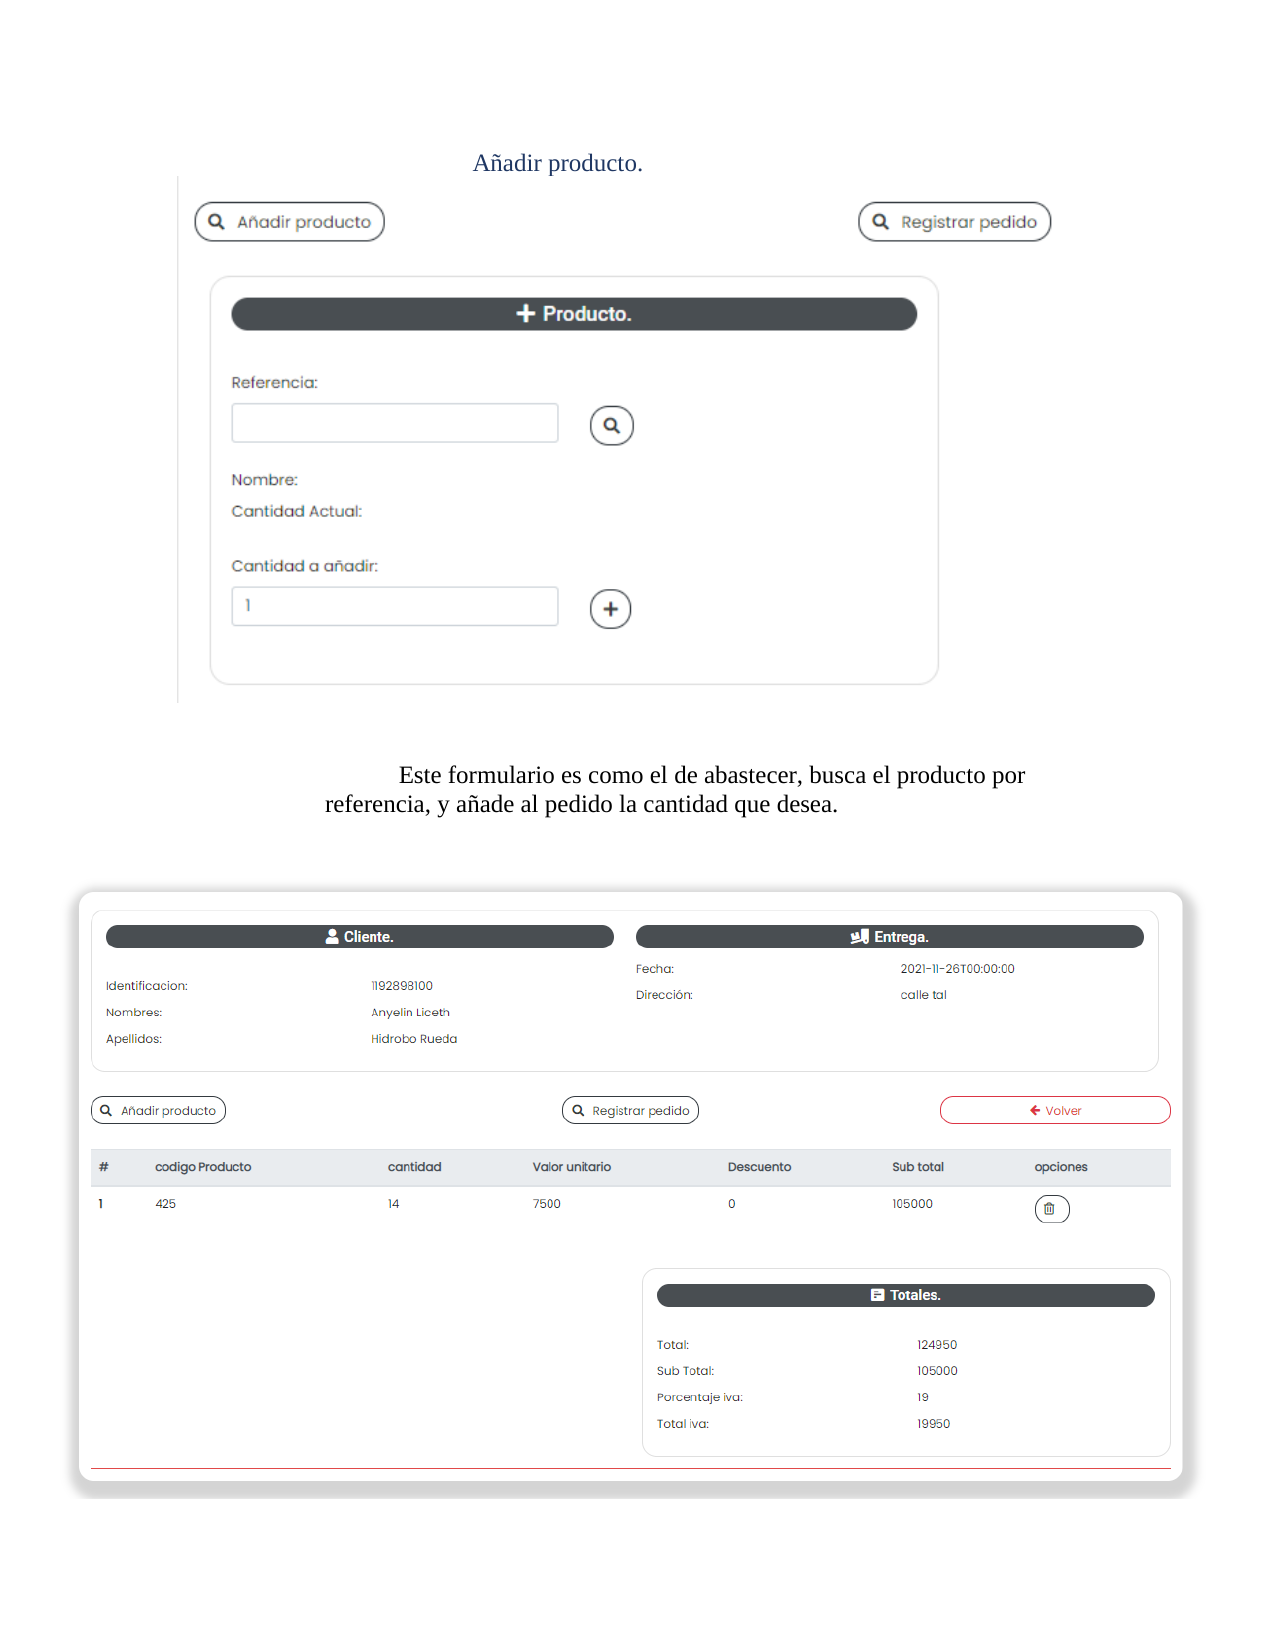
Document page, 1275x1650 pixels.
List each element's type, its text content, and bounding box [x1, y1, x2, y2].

subtitle Añadir producto. [177, 148, 1098, 176]
text Este formulario es como el de abastecer, busca el producto por referencia, y añade al pedido la cantidad que desea. [325, 761, 1098, 818]
picture [177, 176, 1098, 703]
picture [57, 876, 1218, 1499]
